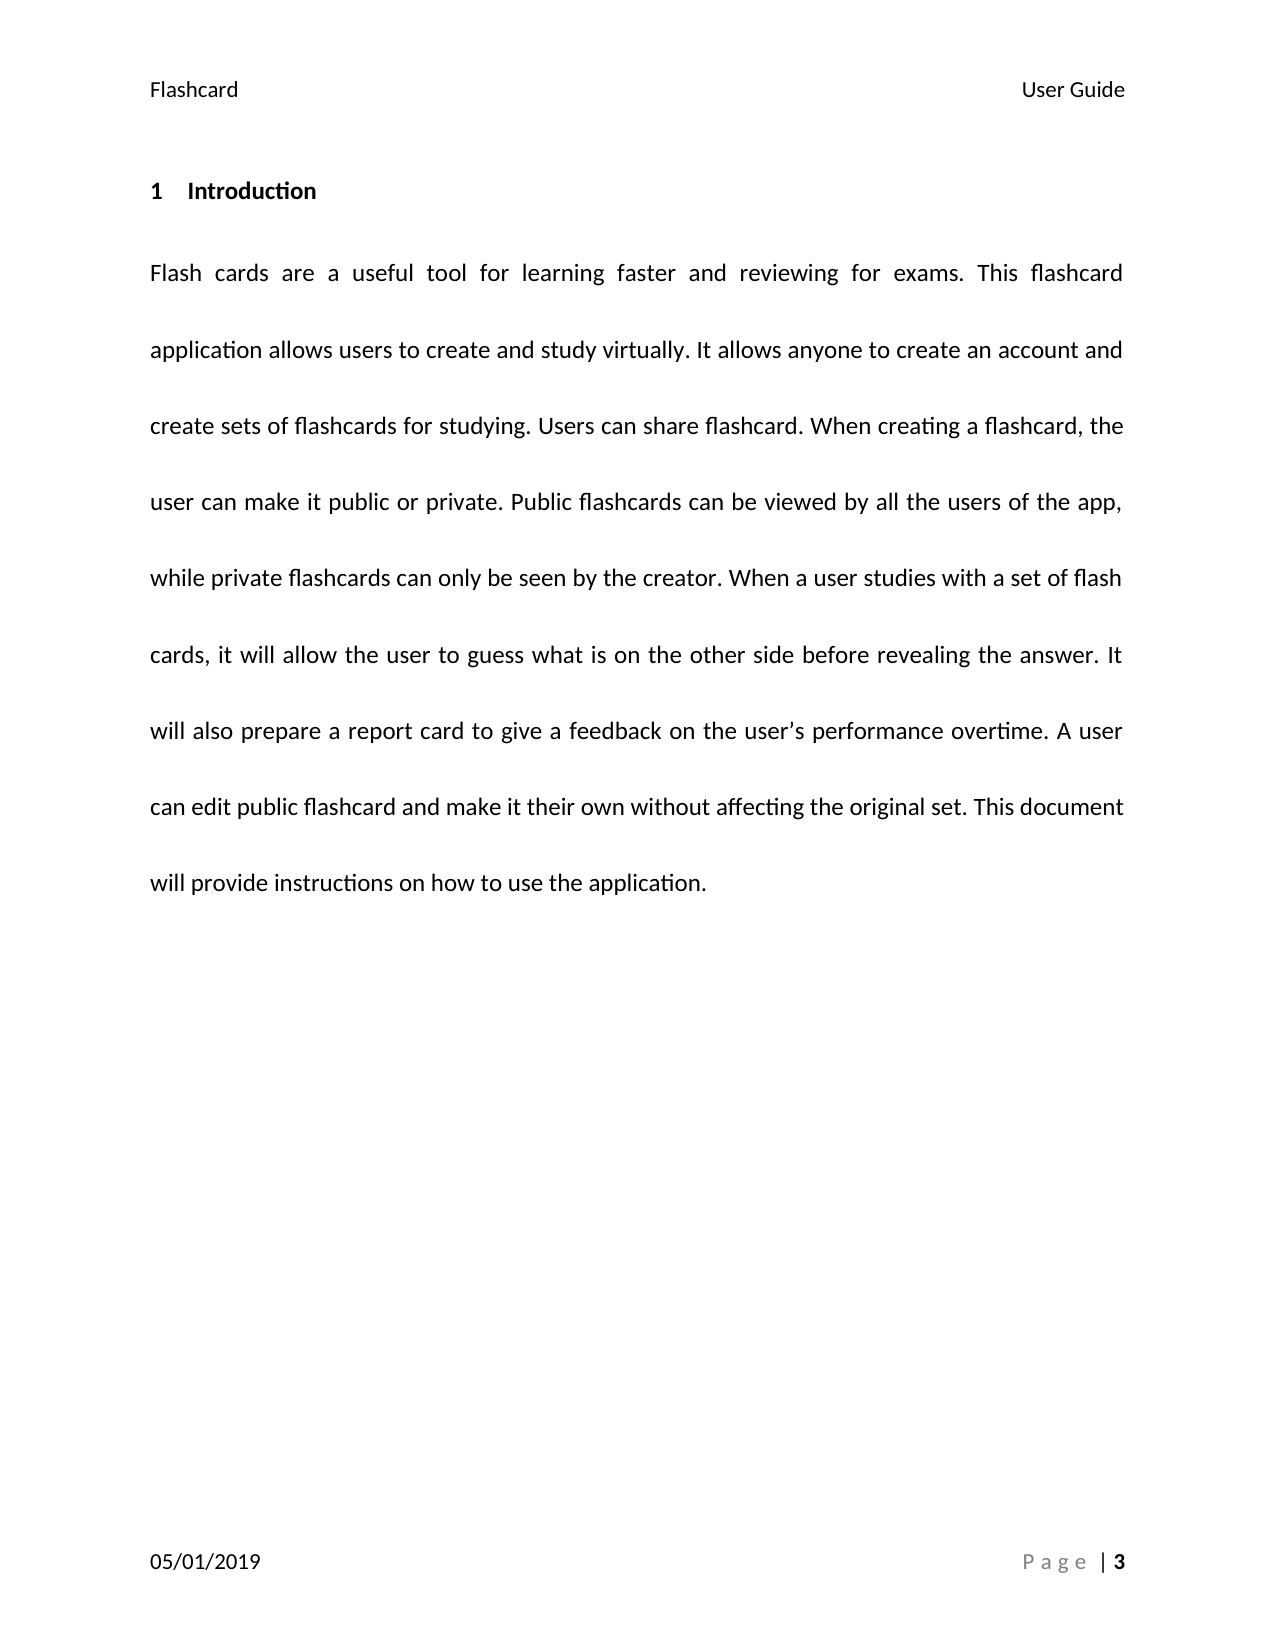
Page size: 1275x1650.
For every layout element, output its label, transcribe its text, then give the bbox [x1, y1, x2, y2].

text Flash cards are a useful tool for learning faster and reviewing for exams. This flashcard application allows users to create and study virtually. It allows anyone to create an account and create sets of flashcards for studying. Users can share flashcard. When creating a flashcard, the user can make it public or private. Public flashcards can be viewed by all the users of the app, while private flashcards can only be seen by the creator. When a user studies with a set of flash cards, it will allow the user to guess what is on the other side before revealing the answer. It will also prepare a report card to give a feedback on the user’s performance overtime. A user can edit public flashcard and make it their own without affecting the original set. This document will provide instructions on how to use the application. [150, 257, 1125, 898]
subtitle Introduction [150, 175, 1125, 206]
